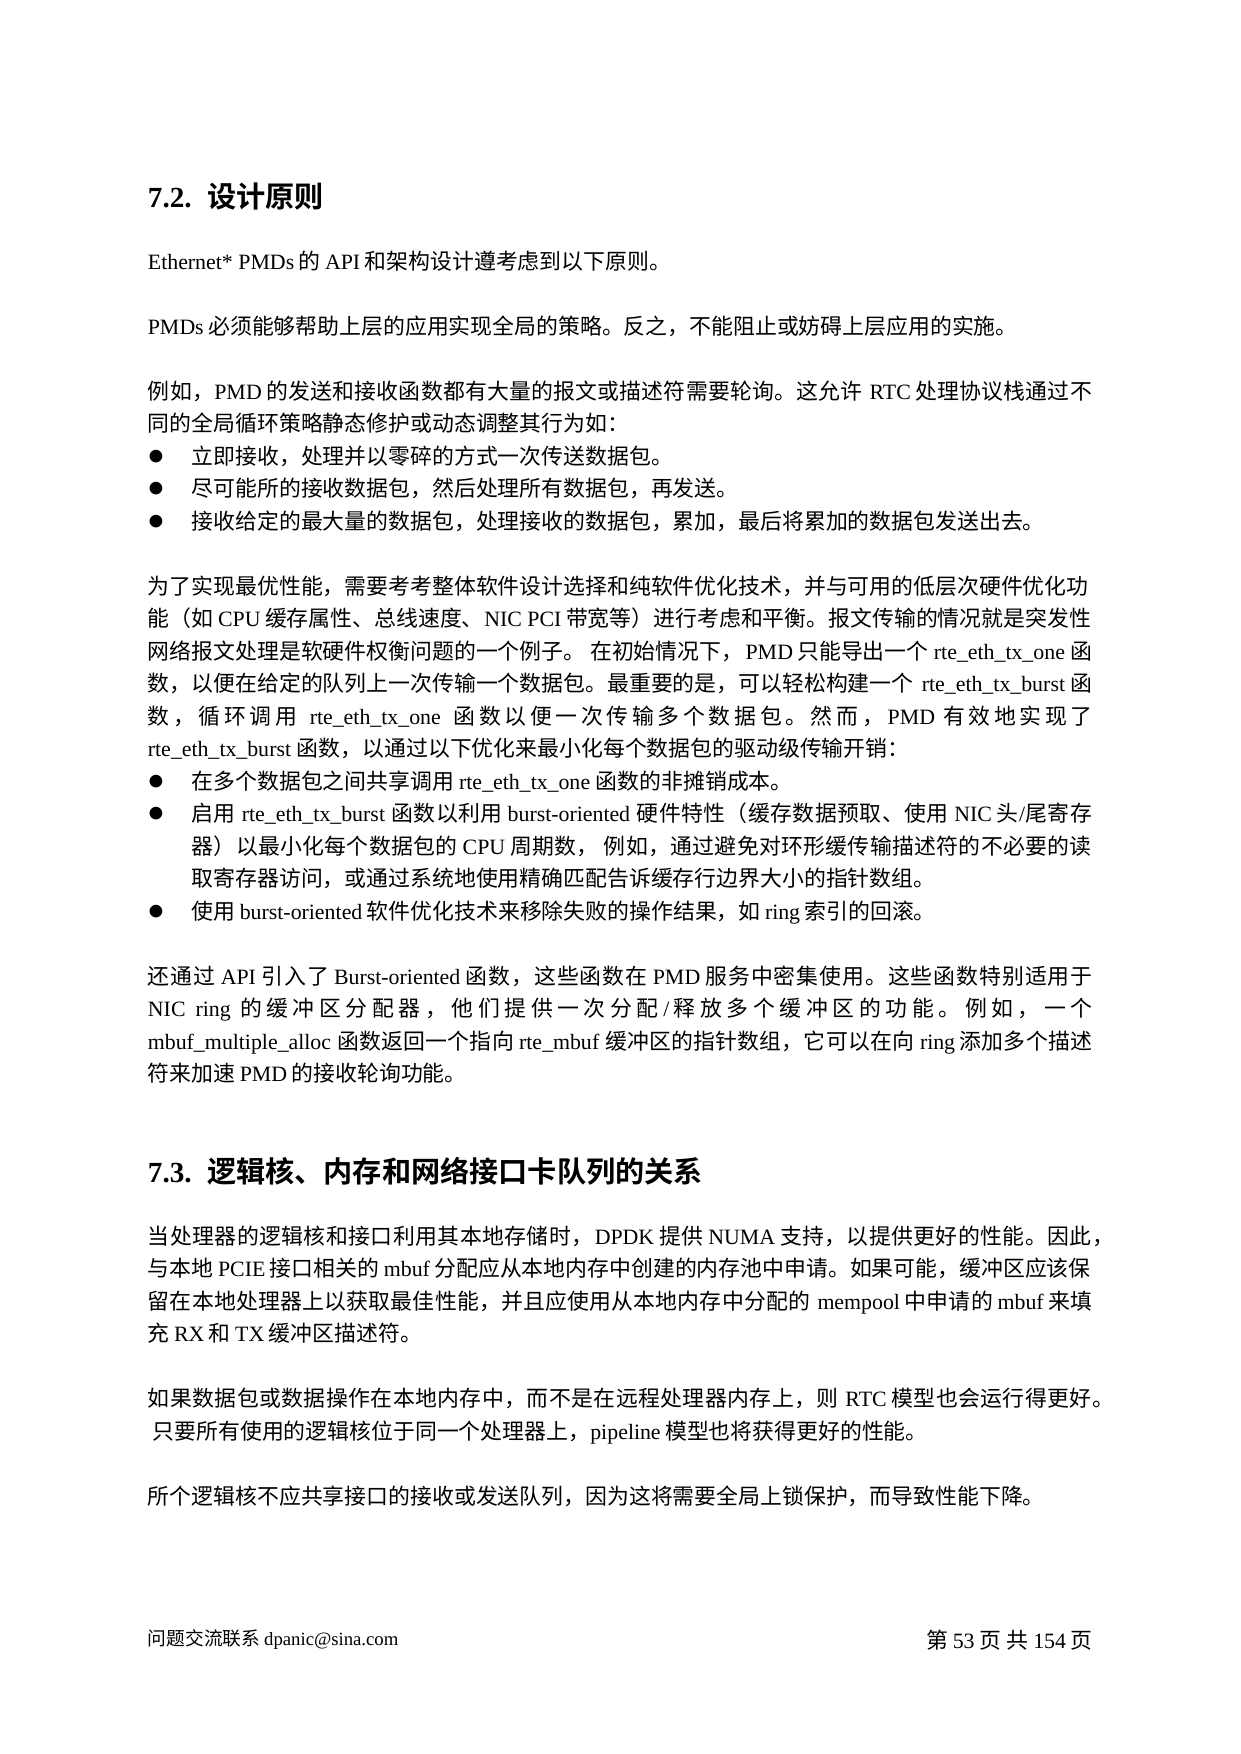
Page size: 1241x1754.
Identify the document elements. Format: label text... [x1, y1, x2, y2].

text 为了实现最优性能，需要考考整体软件设计选择和纯软件优化技术，并与可用的低层次硬件优化功能（如CPU缓存属性、总线速度、NIC PCI带宽等）进行考虑和平衡。报文传输的情况就是突发性网络报文处理是软硬件权衡问题的一个例子。 在初始情况下，PMD只能导出一个 rte_eth_tx_one 函数，以便在给定的队列上一次传输一个数据包。最重要的是，可以轻松构建一个 rte_eth_tx_burst 函数，循环调用 rte_eth_tx_one 函数以便一次传输多个数据包。然而，PMD有效地实现了 rte_eth_tx_burst 函数，以通过以下优化来最小化每个数据包的驱动级传输开销： [148, 568, 1092, 763]
list 接收给定的最大量的数据包，处理接收的数据包，累加，最后将累加的数据包发送出去。 [148, 503, 1092, 536]
list 使用burst-oriented软件优化技术来移除失败的操作结果，如ring索引的回滚。 [148, 893, 1092, 926]
list 启用 rte_eth_tx_burst 函数以利用burst-oriented 硬件特性（缓存数据预取、使用NIC头/尾寄存器）以最小化每个数据包的CPU周期数， 例如，通过避免对环形缓传输描述符的不必要的读取寄存器访问，或通过系统地使用精确匹配告诉缓存行边界大小的指针数组。 [148, 796, 1092, 893]
subtitle 设计原则 [148, 162, 1092, 227]
list 立即接收，处理并以零碎的方式一次传送数据包。 [148, 438, 1092, 471]
text PMDs必须能够帮助上层的应用实现全局的策略。反之，不能阻止或妨碍上层应用的实施。 [148, 308, 1092, 341]
list 在多个数据包之间共享调用 rte_eth_tx_one 函数的非摊销成本。 [148, 763, 1092, 796]
text 如果数据包或数据操作在本地内存中，而不是在远程处理器内存上，则RTC模型也会运行得更好。 只要所有使用的逻辑核位于同一个处理器上，pipeline模型也将获得更好的性能。 [148, 1381, 1092, 1446]
list 尽可能所的接收数据包，然后处理所有数据包，再发送。 [148, 471, 1092, 503]
text 例如，PMD的发送和接收函数都有大量的报文或描述符需要轮询。这允许RTC处理协议栈通过不同的全局循环策略静态修护或动态调整其行为如： [148, 373, 1092, 438]
text 所个逻辑核不应共享接口的接收或发送队列，因为这将需要全局上锁保护，而导致性能下降。 [148, 1478, 1092, 1511]
text 当处理器的逻辑核和接口利用其本地存储时，DPDK提供NUMA支持，以提供更好的性能。因此，与本地PCIE接口相关的mbuf分配应从本地内存中创建的内存池中申请。如果可能，缓冲区应该保留在本地处理器上以获取最佳性能，并且应使用从本地内存中分配的mempool中申请的mbuf来填充RX和TX缓冲区描述符。 [148, 1218, 1092, 1348]
subtitle 逻辑核、内存和网络接口卡队列的关系 [148, 1137, 1092, 1202]
text 还通过API引入了Burst-oriented函数，这些函数在PMD服务中密集使用。这些函数特别适用于NIC ring的缓冲区分配器，他们提供一次分配/释放多个缓冲区的功能。例如，一个 mbuf_multiple_alloc 函数返回一个指向rte_mbuf 缓冲区的指针数组，它可以在向ring添加多个描述符来加速PMD的接收轮询功能。 [148, 958, 1092, 1088]
text Ethernet* PMDs的API和架构设计遵考虑到以下原则。 [148, 243, 1092, 276]
